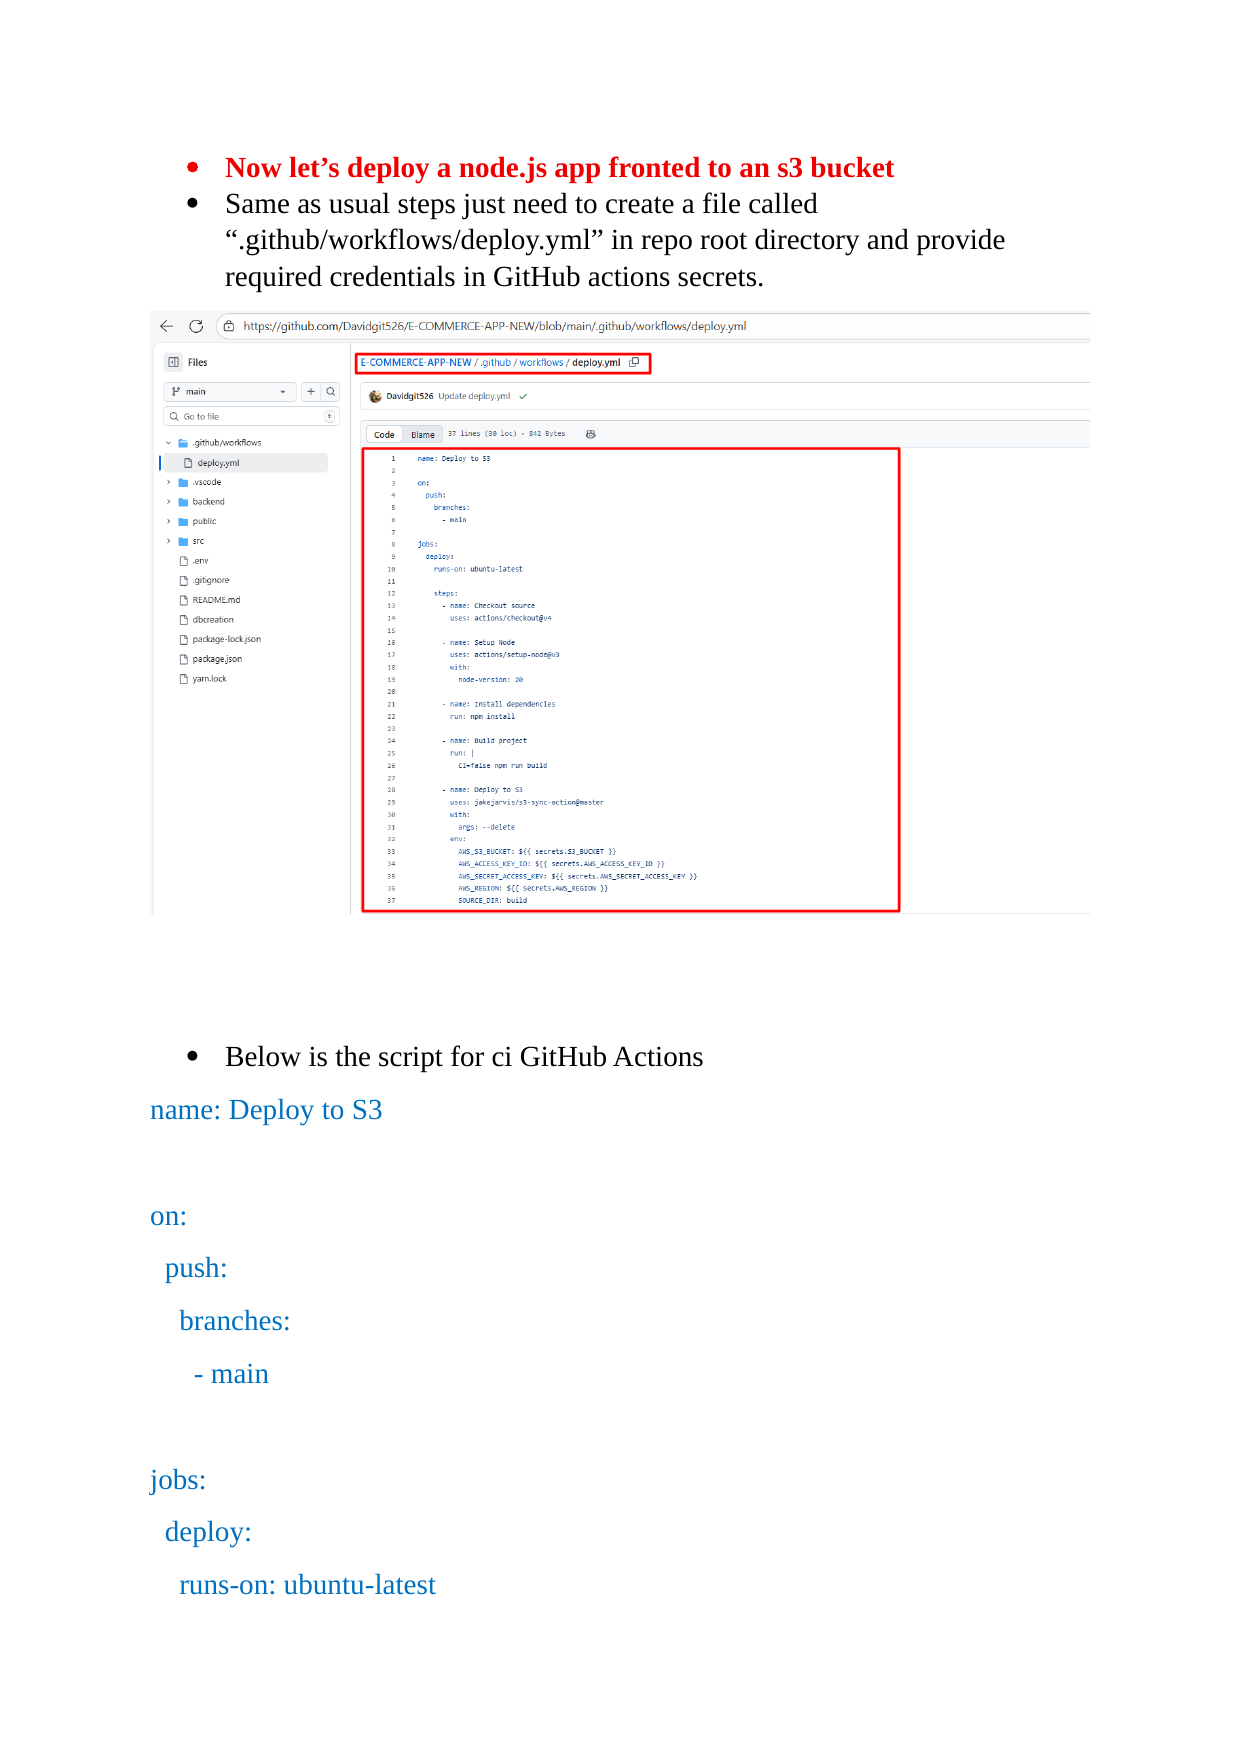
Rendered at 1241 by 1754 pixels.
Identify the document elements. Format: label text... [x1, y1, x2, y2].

text on: [150, 1198, 1090, 1231]
list Now let’s deploy a node.js app fronted to an s3 bucket [187, 150, 1090, 184]
text deploy: [150, 1514, 1090, 1548]
text branches: [150, 1303, 1090, 1337]
list Below is the script for ci GitHub Actions [187, 1039, 1090, 1073]
text push: [150, 1251, 1090, 1284]
text jobs: [150, 1462, 1090, 1495]
picture [150, 311, 1091, 915]
text runs-on: ubuntu-latest [150, 1567, 1090, 1601]
text name: Deploy to S3 [150, 1092, 1090, 1126]
list Same as usual steps just need to create a file called “.github/workflows/deploy.yml” in repo root directory and provide required credentials in GitHub actions secrets. [187, 186, 1090, 292]
text - main [150, 1356, 1090, 1390]
